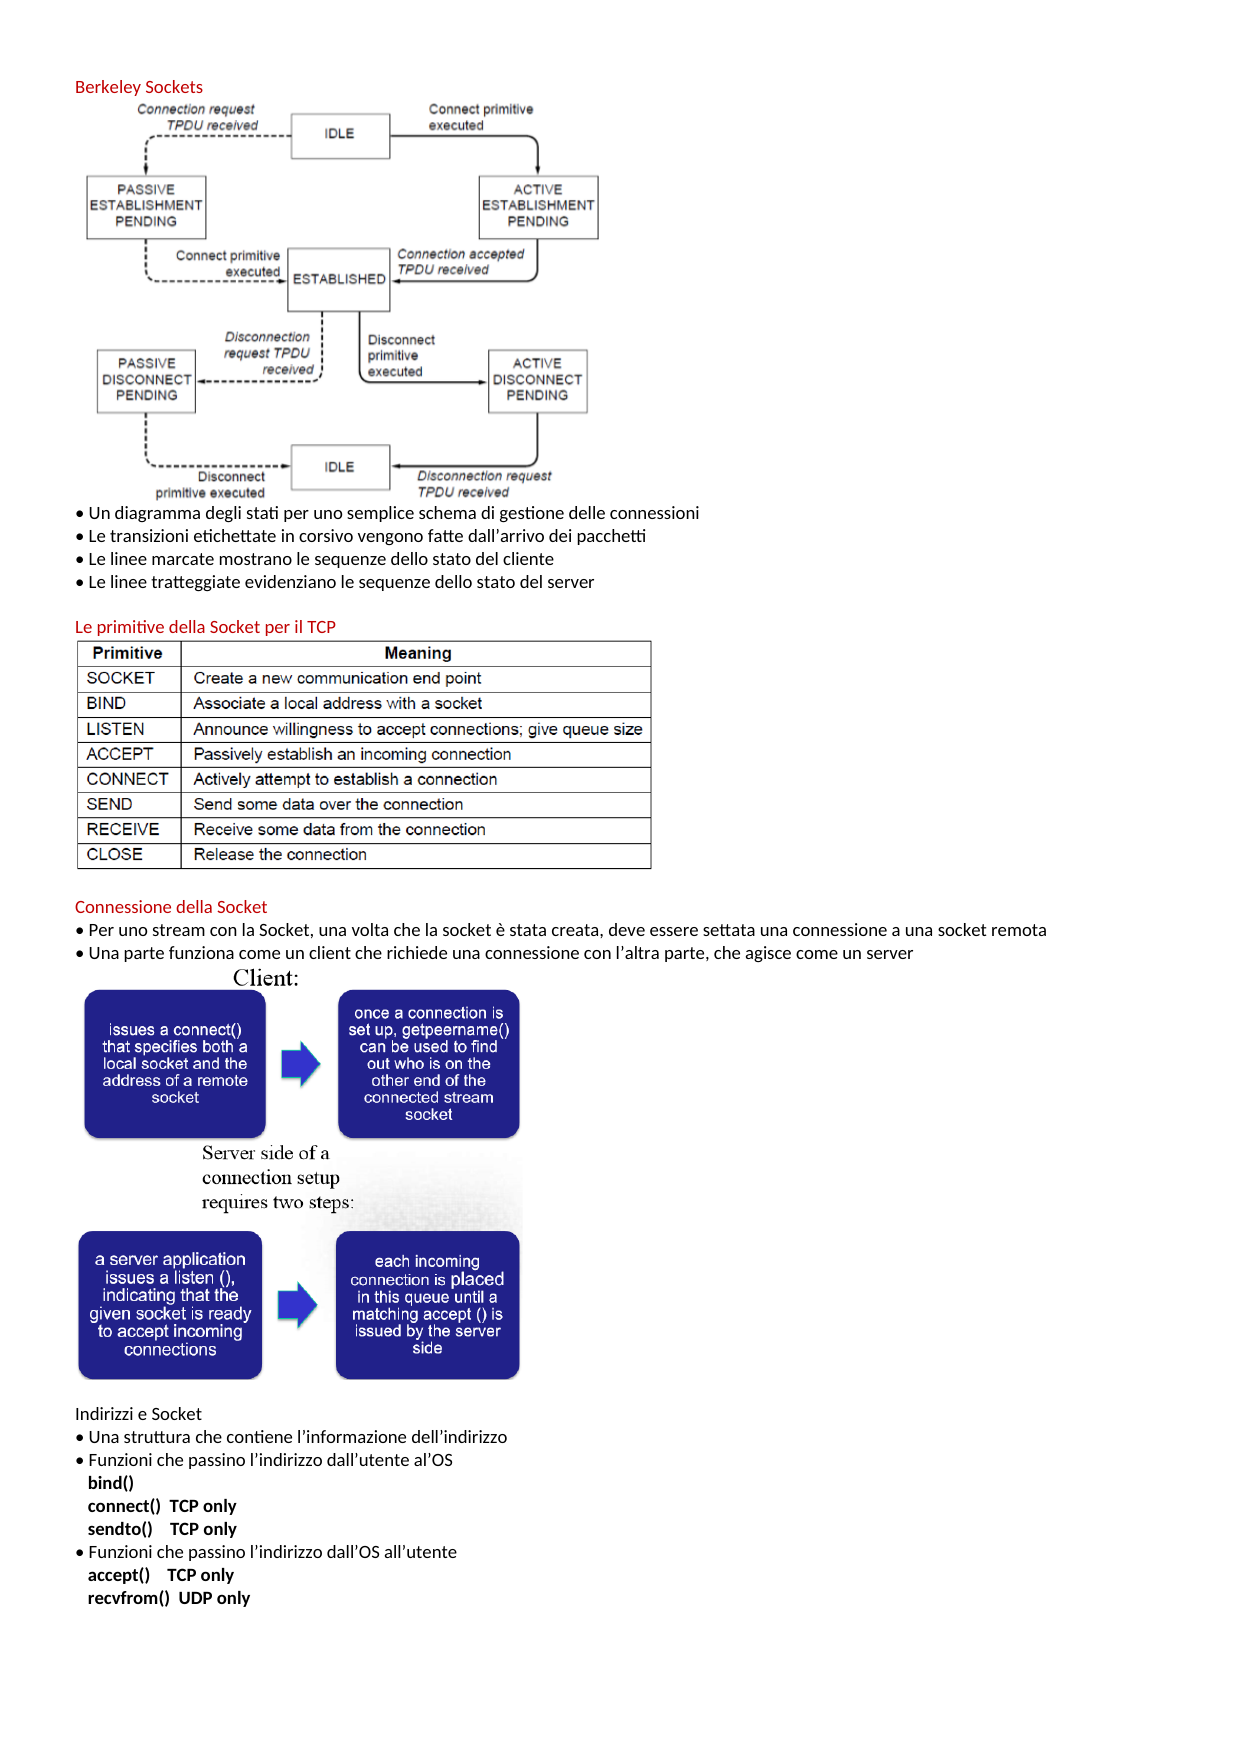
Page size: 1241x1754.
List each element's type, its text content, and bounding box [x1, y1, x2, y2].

text • Per uno stream con la Socket, una volta che la socket è stata creata, deve essere settata una connessione a una socket remota [75, 918, 1165, 941]
text Le primitive della Socket per il TCP [75, 616, 1165, 638]
text bind() [75, 1471, 1165, 1494]
text • Funzioni che passino l’indirizzo dall’utente al’OS [75, 1448, 1165, 1471]
picture [75, 97, 605, 501]
text recvfrom() UDP only [75, 1586, 1165, 1609]
text • Le linee tratteggiate evidenziano le sequenze dello stato del server [75, 570, 1165, 593]
picture [75, 963, 523, 1380]
text sendto() TCP only [75, 1517, 1165, 1540]
text • Un diagramma degli stati per uno semplice schema di gestione delle connessioni [75, 501, 1165, 524]
text • Una struttura che contiene l’informazione dell’indirizzo [75, 1425, 1165, 1448]
text • Le transizioni etichettate in corsivo vengono fatte dall’arrivo dei pacchetti [75, 524, 1165, 547]
text Connessione della Socket [75, 895, 1165, 918]
text • Una parte funziona come un client che richiede una connessione con l’altra parte, che agisce come un server [75, 941, 1165, 964]
text Indirizzi e Socket [75, 1402, 1165, 1425]
text • Funzioni che passino l’indirizzo dall’OS all’utente [75, 1540, 1165, 1563]
text • Le linee marcate mostrano le sequenze dello stato del cliente [75, 547, 1165, 570]
picture [75, 638, 654, 873]
text connect() TCP only [75, 1494, 1165, 1517]
text accept() TCP only [75, 1563, 1165, 1586]
text Berkeley Sockets [75, 75, 1165, 98]
